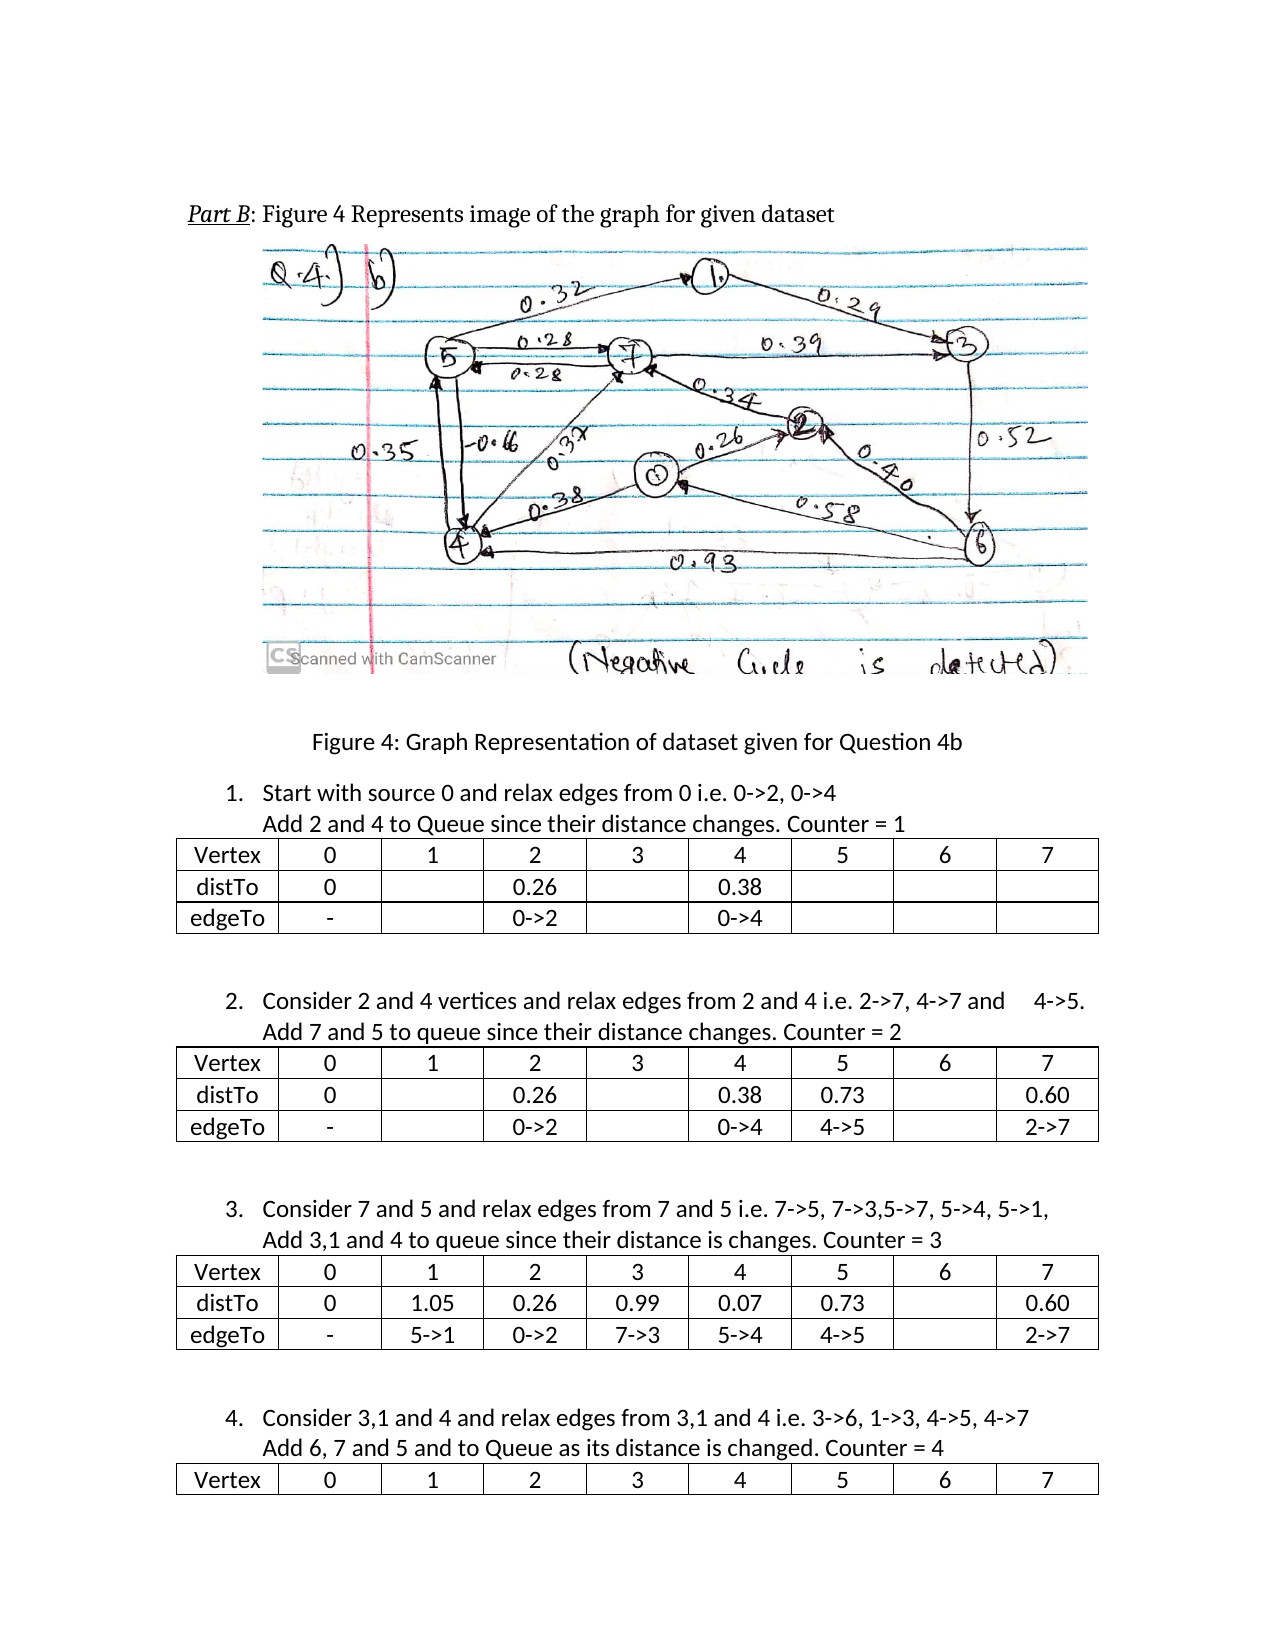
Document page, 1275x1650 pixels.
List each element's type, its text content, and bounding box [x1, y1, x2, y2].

table_cell 7->3 [587, 1319, 688, 1349]
table_cell 1.05 [382, 1287, 483, 1318]
table_header Vertex [177, 1048, 278, 1078]
table_header 6 [894, 1256, 996, 1286]
list Add 6, 7 and 5 and to Queue as its distance is changed. Counter = 4 [262, 1432, 1087, 1463]
table_header 5 [792, 1464, 893, 1494]
table_cell 0.99 [587, 1287, 688, 1318]
table_header 1 [382, 1464, 483, 1494]
table_cell [894, 1287, 996, 1318]
table_header Vertex [177, 1256, 278, 1286]
table_cell [997, 903, 1098, 933]
table_cell 0 [279, 1287, 381, 1318]
table_header 5 [792, 839, 893, 870]
table_header 0 [279, 1048, 381, 1078]
table_cell 0->4 [689, 903, 791, 933]
picture [262, 244, 1088, 674]
table_cell [894, 1111, 996, 1141]
table_cell 2->7 [997, 1111, 1098, 1141]
table_cell [792, 903, 893, 933]
table_header 2 [484, 1256, 586, 1286]
table_header 7 [997, 1464, 1098, 1494]
table_cell edgeTo [177, 1319, 278, 1349]
table_cell 0.60 [997, 1079, 1098, 1109]
table_header 2 [484, 1464, 586, 1494]
table_cell 0.26 [484, 1287, 586, 1318]
table_cell 4->5 [792, 1111, 893, 1141]
table_header 1 [382, 1256, 483, 1286]
table_cell [587, 903, 688, 933]
table_cell [382, 903, 483, 933]
table_cell 5->4 [689, 1319, 791, 1349]
table_header 3 [587, 1464, 688, 1494]
table_cell - [279, 903, 381, 933]
table_cell distTo [177, 1287, 278, 1318]
table_header 1 [382, 1048, 483, 1078]
table_header Vertex [177, 839, 278, 870]
table_header 4 [689, 1048, 791, 1078]
table_cell [587, 1079, 688, 1109]
list Consider 2 and 4 vertices and relax edges from 2 and 4 i.e. 2->7, 4->7 and 4->5. [225, 985, 1087, 1016]
table_cell edgeTo [177, 903, 278, 933]
table_cell 5->1 [382, 1319, 483, 1349]
table_cell [792, 871, 893, 901]
table_header 2 [484, 1048, 586, 1078]
table_header 0 [279, 839, 381, 870]
table_cell distTo [177, 1079, 278, 1109]
table_header 7 [997, 839, 1098, 870]
table_cell [587, 871, 688, 901]
table_cell [894, 1079, 996, 1109]
table_cell 0->4 [689, 1111, 791, 1141]
list Add 3,1 and 4 to queue since their distance is changes. Counter = 3 [262, 1224, 1087, 1254]
text Figure 4: Graph Representation of dataset given for Question 4b [187, 674, 1087, 756]
table_cell 0 [279, 871, 381, 901]
table_header 3 [587, 1256, 688, 1286]
table_cell 0->2 [484, 903, 586, 933]
table_header Vertex [177, 1464, 278, 1494]
table_cell edgeTo [177, 1111, 278, 1141]
table_header 6 [894, 839, 996, 870]
table_header 1 [382, 839, 483, 870]
table_cell 0.26 [484, 1079, 586, 1109]
table_cell - [279, 1111, 381, 1141]
table_cell [382, 1079, 483, 1109]
table_cell 0.26 [484, 871, 586, 901]
table_header 4 [689, 839, 791, 870]
table_header 3 [587, 839, 688, 870]
table_cell 0.07 [689, 1287, 791, 1318]
table_header 5 [792, 1256, 893, 1286]
table_cell distTo [177, 871, 278, 901]
list Consider 3,1 and 4 and relax edges from 3,1 and 4 i.e. 3->6, 1->3, 4->5, 4->7 [225, 1402, 1087, 1432]
table_header 2 [484, 839, 586, 870]
table_header 7 [997, 1048, 1098, 1078]
list Start with source 0 and relax edges from 0 i.e. 0->2, 0->4 [225, 777, 1087, 808]
table_header 6 [894, 1464, 996, 1494]
table_header 0 [279, 1256, 381, 1286]
list Consider 7 and 5 and relax edges from 7 and 5 i.e. 7->5, 7->3,5->7, 5->4, 5->1, [225, 1193, 1087, 1224]
table_cell [382, 1111, 483, 1141]
table_header 4 [689, 1464, 791, 1494]
list Add 7 and 5 to queue since their distance changes. Counter = 2 [262, 1016, 1087, 1046]
table_cell 0.60 [997, 1287, 1098, 1318]
table_header 7 [997, 1256, 1098, 1286]
table_cell 0.38 [689, 1079, 791, 1109]
table_cell 0->2 [484, 1319, 586, 1349]
table_cell - [279, 1319, 381, 1349]
table_cell [894, 1319, 996, 1349]
table_header 6 [894, 1048, 996, 1078]
table_cell 0.73 [792, 1079, 893, 1109]
list Add 2 and 4 to Queue since their distance changes. Counter = 1 [262, 808, 1087, 838]
table_cell [382, 871, 483, 901]
table_cell 4->5 [792, 1319, 893, 1349]
text Part B: Figure 4 Represents image of the graph for given dataset [187, 199, 1087, 228]
table_cell [894, 903, 996, 933]
table_header 4 [689, 1256, 791, 1286]
table_header 3 [587, 1048, 688, 1078]
table_cell 2->7 [997, 1319, 1098, 1349]
table_cell [894, 871, 996, 901]
table_cell 0->2 [484, 1111, 586, 1141]
table_header 0 [279, 1464, 381, 1494]
table_header 5 [792, 1048, 893, 1078]
table_cell 0.73 [792, 1287, 893, 1318]
table_cell 0.38 [689, 871, 791, 901]
table_cell [997, 871, 1098, 901]
table_cell [587, 1111, 688, 1141]
table_cell 0 [279, 1079, 381, 1109]
